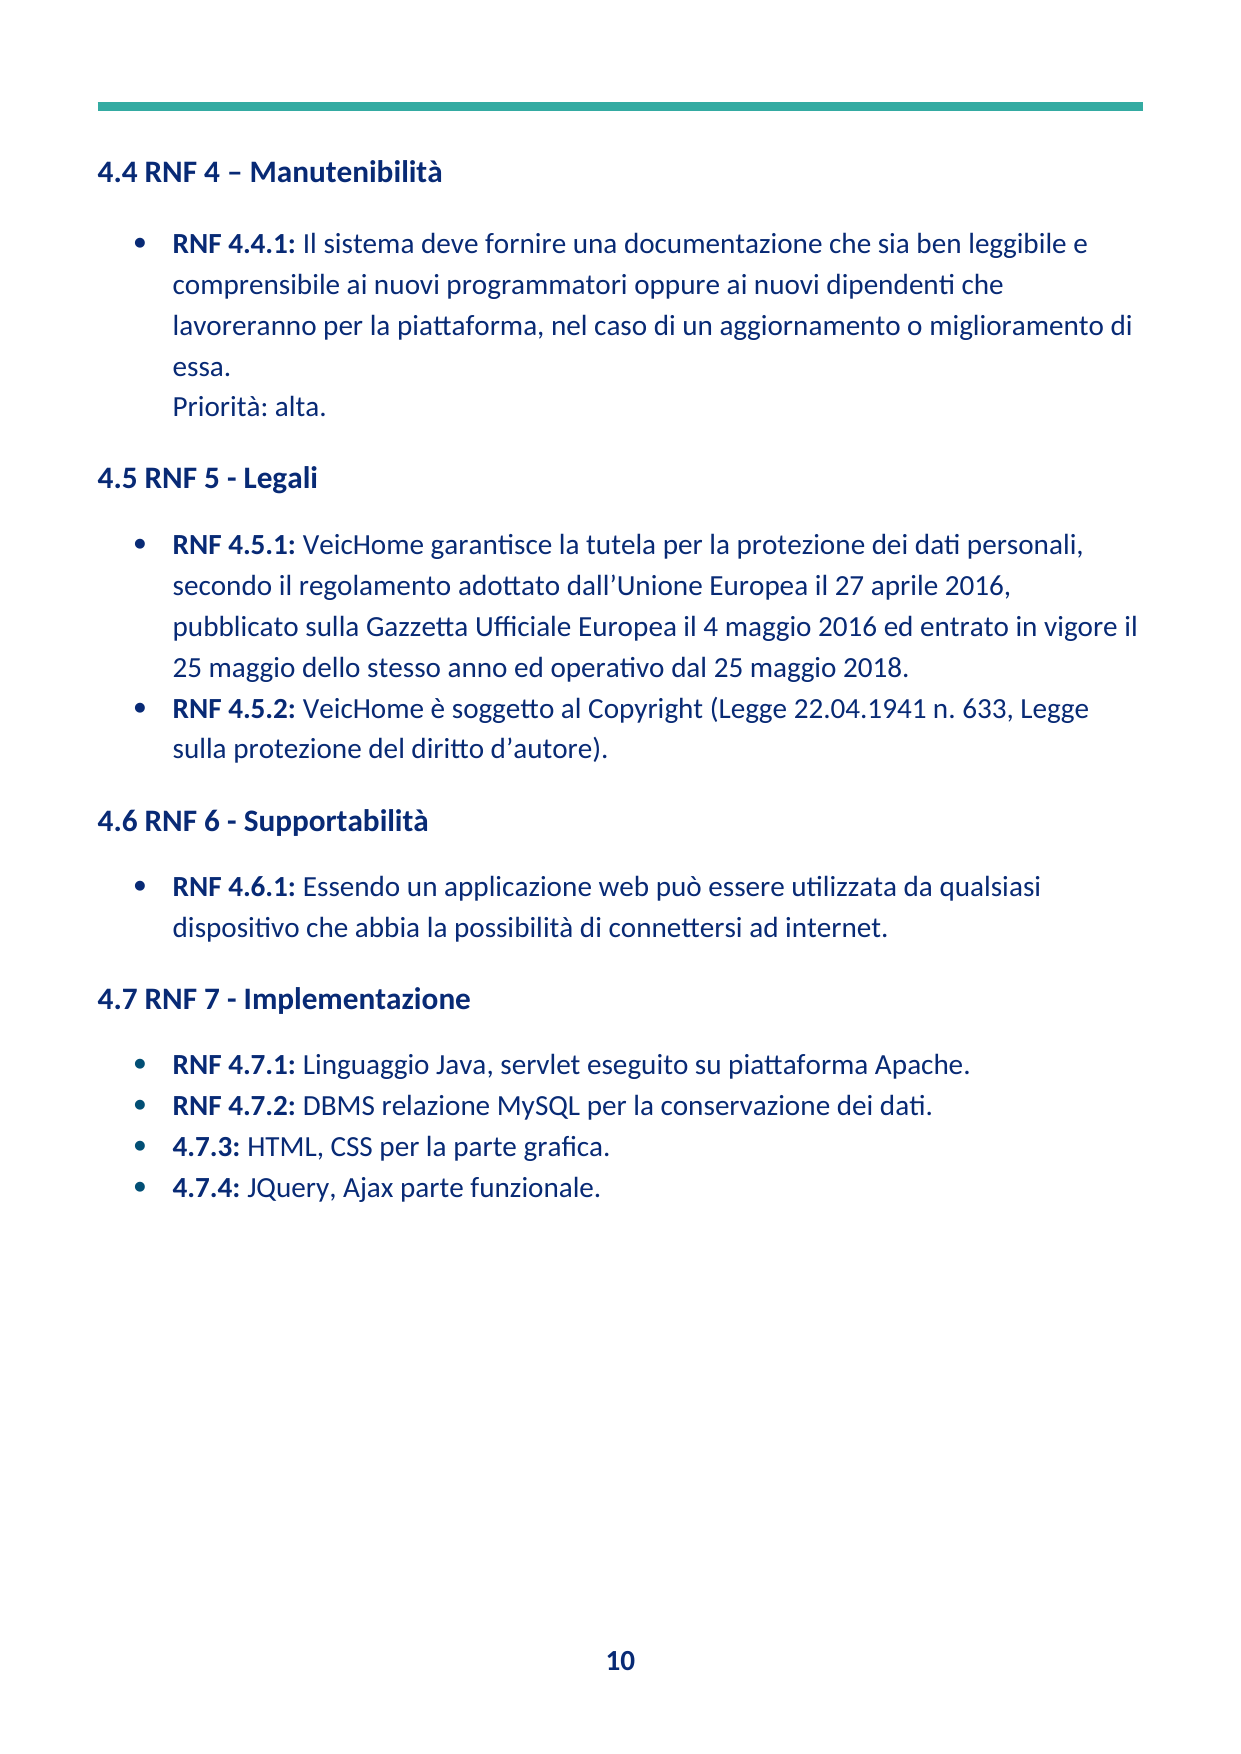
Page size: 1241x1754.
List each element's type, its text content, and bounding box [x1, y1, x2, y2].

list RNF 4.5.1: VeicHome garantisce la tutela per la protezione dei dati personali, secondo il regolamento adottato dall’Unione Europea il 27 aprile 2016, pubblicato sulla Gazzetta Ufficiale Europea il 4 maggio 2016 ed entrato in vigore il 25 maggio dello stesso anno ed operativo dal 25 maggio 2018. [135, 526, 1143, 684]
list 4.7.4: JQuery, Ajax parte funzionale. [135, 1169, 1143, 1205]
text 4.4 RNF 4 – Manutenibilità [97, 152, 1143, 190]
list Priorità: alta. [172, 388, 1143, 424]
subtitle 4.5 RNF 5 - Legali [97, 459, 1143, 497]
subtitle 4.7 RNF 7 - Implementazione [97, 979, 1143, 1017]
subtitle 4.6 RNF 6 - Supportabilità [97, 801, 1143, 839]
list 4.7.3: HTML, CSS per la parte grafica. [135, 1128, 1143, 1164]
list RNF 4.4.1: Il sistema deve fornire una documentazione che sia ben leggibile e comprensibile ai nuovi programmatori oppure ai nuovi dipendenti che lavoreranno per la piattaforma, nel caso di un aggiornamento o miglioramento di essa. [135, 225, 1143, 383]
list RNF 4.7.2: DBMS relazione MySQL per la conservazione dei dati. [135, 1087, 1143, 1123]
list RNF 4.7.1: Linguaggio Java, servlet eseguito su piattaforma Apache. [135, 1046, 1143, 1082]
list RNF 4.6.1: Essendo un applicazione web può essere utilizzata da qualsiasi dispositivo che abbia la possibilità di connettersi ad internet. [135, 868, 1143, 944]
list RNF 4.5.2: VeicHome è soggetto al Copyright (Legge 22.04.1941 n. 633, Legge sulla protezione del diritto d’autore). [135, 690, 1143, 766]
